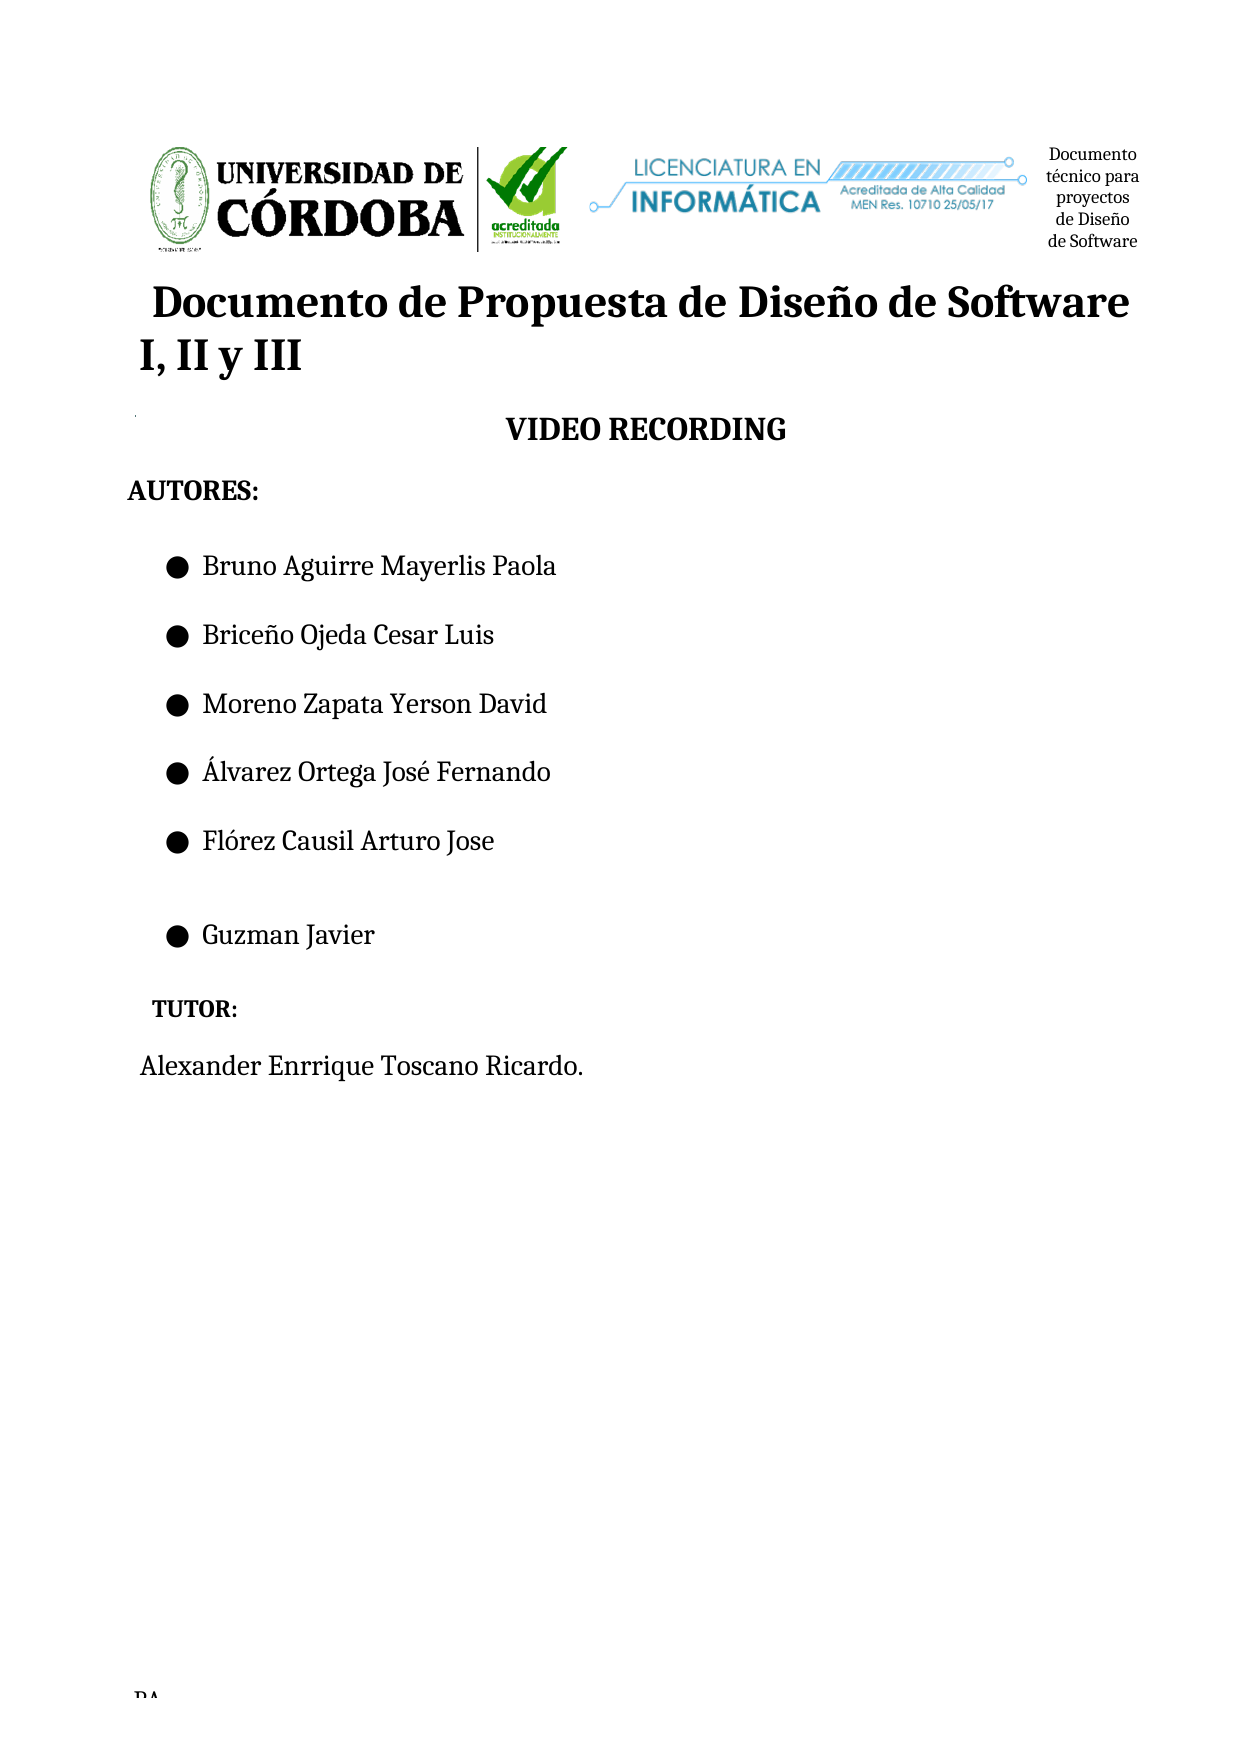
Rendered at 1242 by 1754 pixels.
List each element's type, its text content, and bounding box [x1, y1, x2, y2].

list Guzman Javier [164, 901, 1152, 961]
text AUTORES: [127, 474, 1152, 507]
text Documento de Propuesta de Diseño de Software I, II y III [139, 277, 1152, 382]
picture [150, 147, 568, 252]
text Documento técnico para proyectos de Diseño de Software [1045, 144, 1141, 252]
list Flórez Causil Arturo Jose [164, 807, 1152, 867]
list Moreno Zapata Yerson David [164, 670, 1152, 730]
picture [589, 147, 1027, 236]
list Álvarez Ortega José Fernando [164, 739, 1152, 798]
list Bruno Aguirre Mayerlis Paola [164, 532, 1152, 592]
text VIDEO RECORDING [139, 411, 1152, 449]
text TUTOR: [139, 995, 1152, 1024]
list Briceño Ojeda Cesar Luis [164, 601, 1152, 661]
text Alexander Enrrique Toscano Ricardo. [139, 1049, 1152, 1082]
